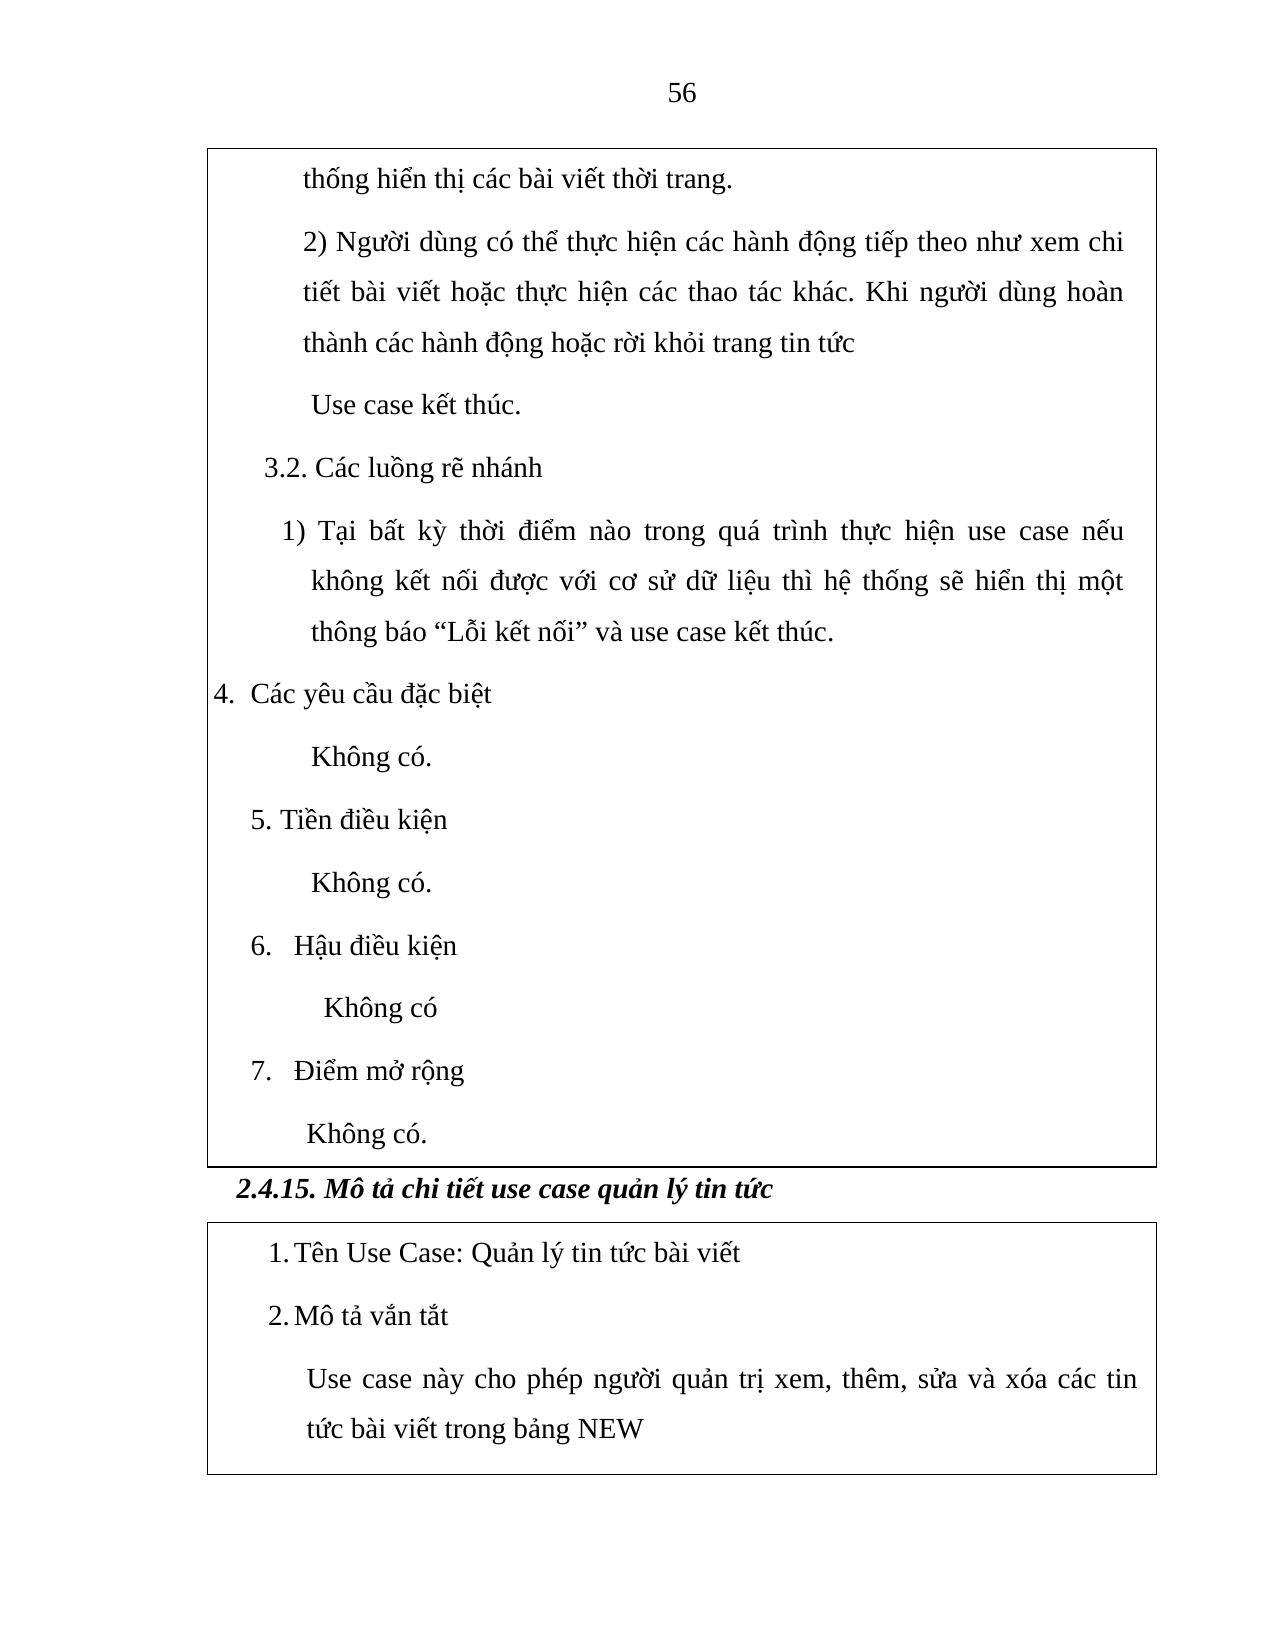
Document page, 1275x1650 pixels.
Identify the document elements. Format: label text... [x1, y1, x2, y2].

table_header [208, 149, 1156, 1166]
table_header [208, 1223, 1156, 1474]
text 2.4.15. Mô tả chi tiết use case quản lý tin tức [236, 1172, 1157, 1205]
